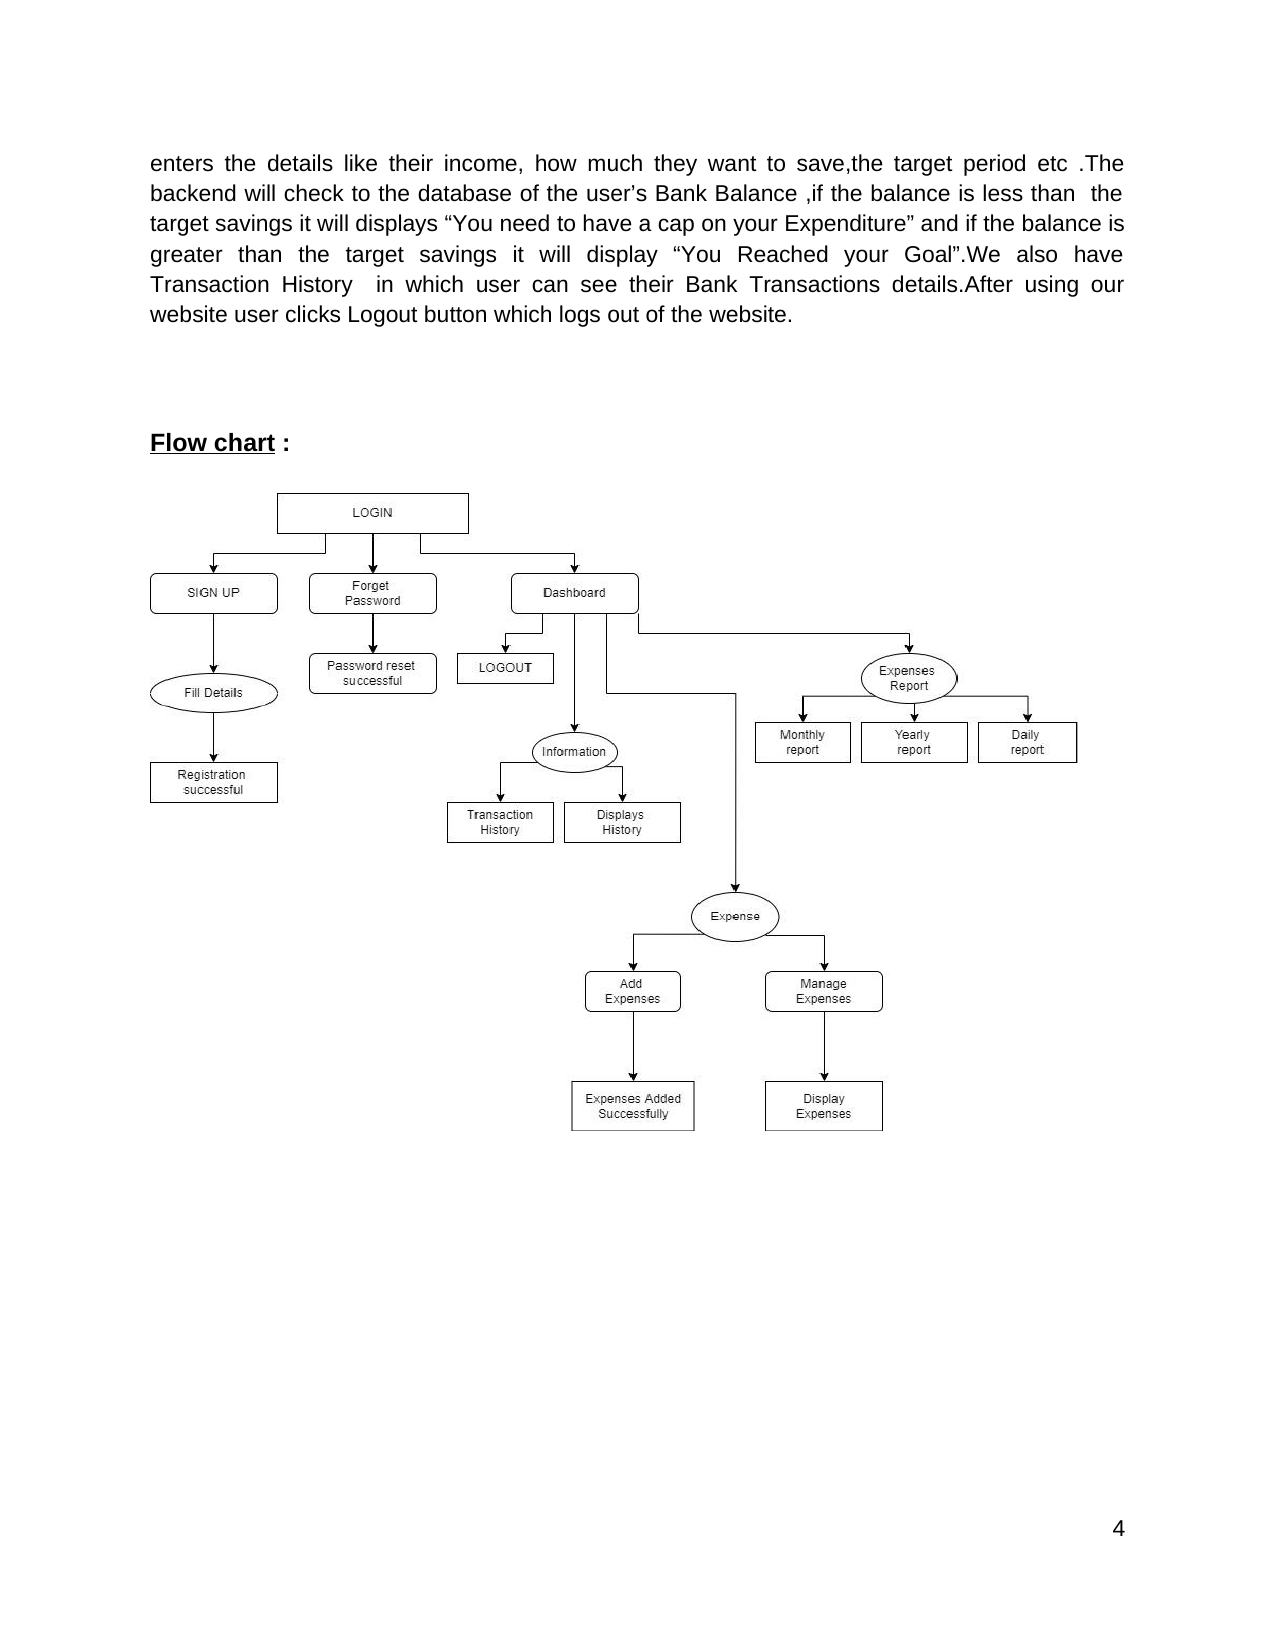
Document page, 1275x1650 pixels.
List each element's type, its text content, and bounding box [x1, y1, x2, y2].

picture [150, 493, 1078, 1131]
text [150, 150, 1125, 327]
text Flow chart : [150, 427, 1125, 456]
